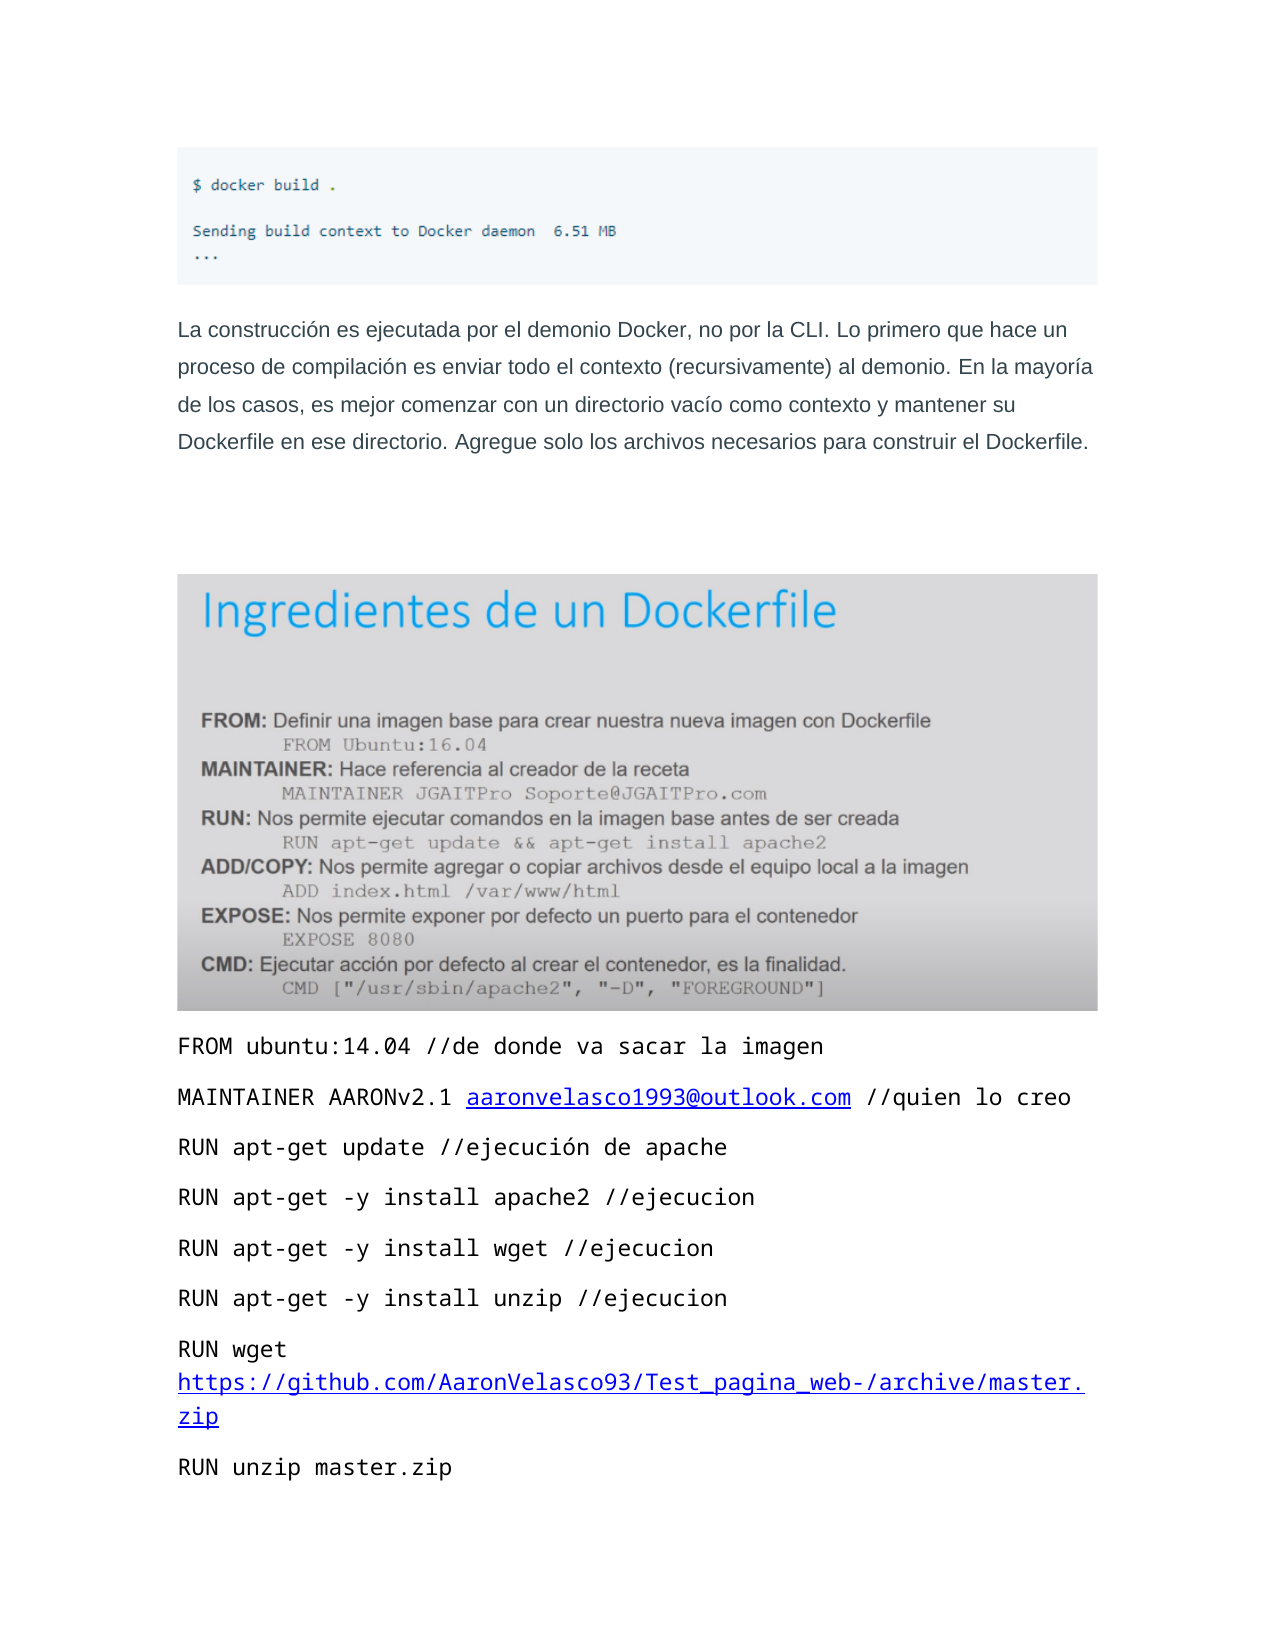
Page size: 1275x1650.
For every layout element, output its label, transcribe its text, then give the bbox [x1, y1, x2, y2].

text RUN apt-get -y install wget //ejecucion [177, 1232, 1098, 1263]
text RUN apt-get -y install unzip //ejecucion [177, 1282, 1098, 1313]
text MAINTAINER AARONv2.1 aaronvelasco1993@outlook.com //quien lo creo [177, 1080, 1098, 1112]
text RUN unzip master.zip [177, 1450, 1098, 1482]
text FROM ubuntu:14.04 //de donde va sacar la imagen [177, 1030, 1098, 1061]
text La construcción es ejecutada por el demonio Docker, no por la CLI. Lo primero que hace un proceso de compilación es enviar todo el contexto (recursivamente) al demonio. En la mayoría de los casos, es mejor comenzar con un directorio vacío como contexto y mantener su Dockerfile en ese directorio. Agregue solo los archivos necesarios para construir el Dockerfile. [177, 304, 1098, 454]
text RUN apt-get -y install apache2 //ejecucion [177, 1181, 1098, 1212]
text RUN apt-get update //ejecución de apache [177, 1131, 1098, 1162]
text RUN wget https://github.com/AaronVelasco93/Test_pagina_web-/archive/master.zip [177, 1332, 1098, 1431]
